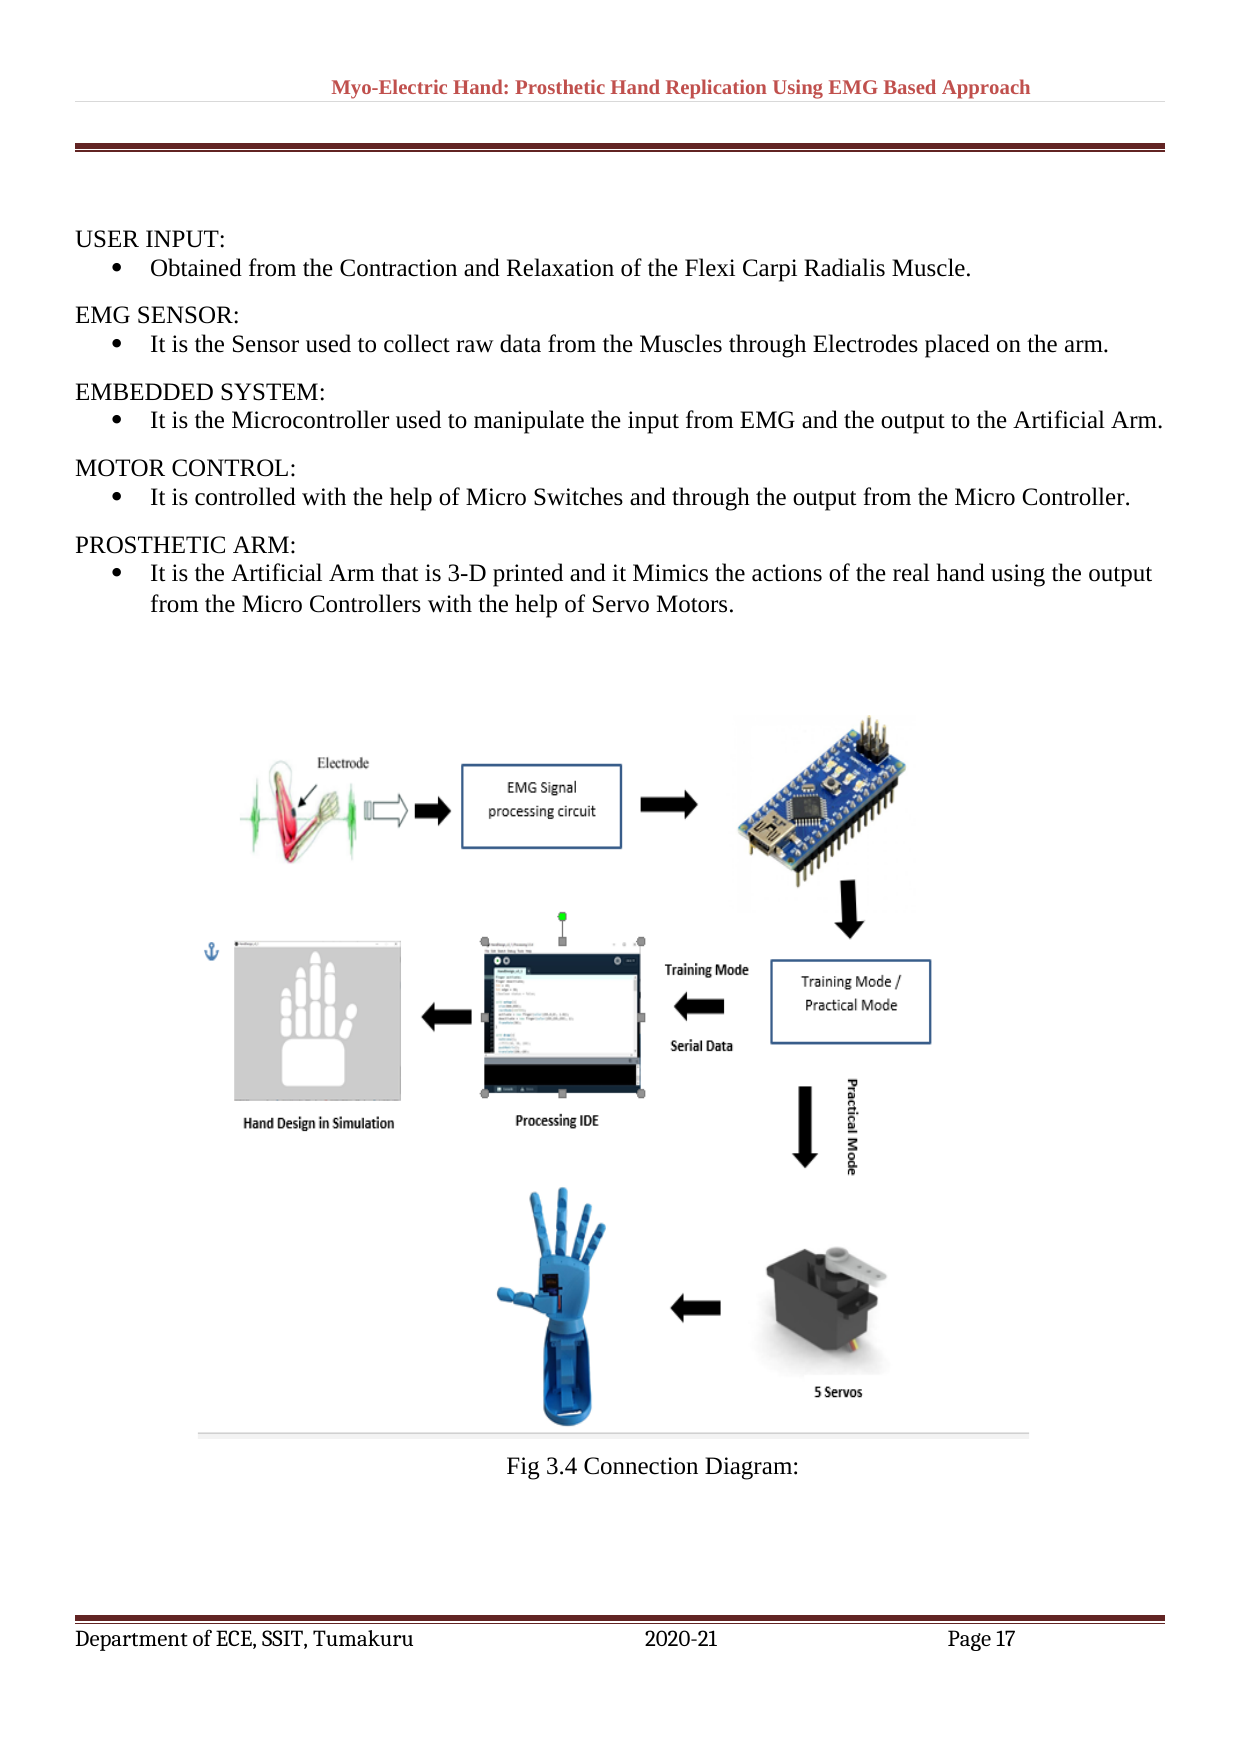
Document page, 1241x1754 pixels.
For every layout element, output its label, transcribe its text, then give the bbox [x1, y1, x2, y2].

list Obtained from the Contraction and Relaxation of the Flexi Carpi Radialis Muscle. [112, 253, 1165, 281]
text EMBEDDED SYSTEM: [75, 377, 1165, 406]
text USER INPUT: [75, 224, 1165, 253]
list It is the Artificial Arm that is 3-D printed and it Mimics the actions of the real hand using the output from the Micro Controllers with the help of Servo Motors. [112, 558, 1165, 618]
text PROSTHETIC ARM: [75, 530, 1165, 558]
picture [197, 715, 1030, 1439]
text MOTOR CONTROL: [75, 453, 1165, 482]
text EMG SENSOR: [75, 300, 1165, 329]
list It is the Sensor used to collect raw data from the Muscles through Electrodes placed on the arm. [112, 329, 1165, 358]
list It is the Microcontroller used to manipulate the input from EMG and the output to the Artificial Arm. [112, 406, 1165, 434]
text Fig 3.4 Connection Diagram: [75, 1451, 1165, 1480]
list It is controlled with the help of Micro Switches and through the output from the Micro Controller. [112, 482, 1165, 511]
